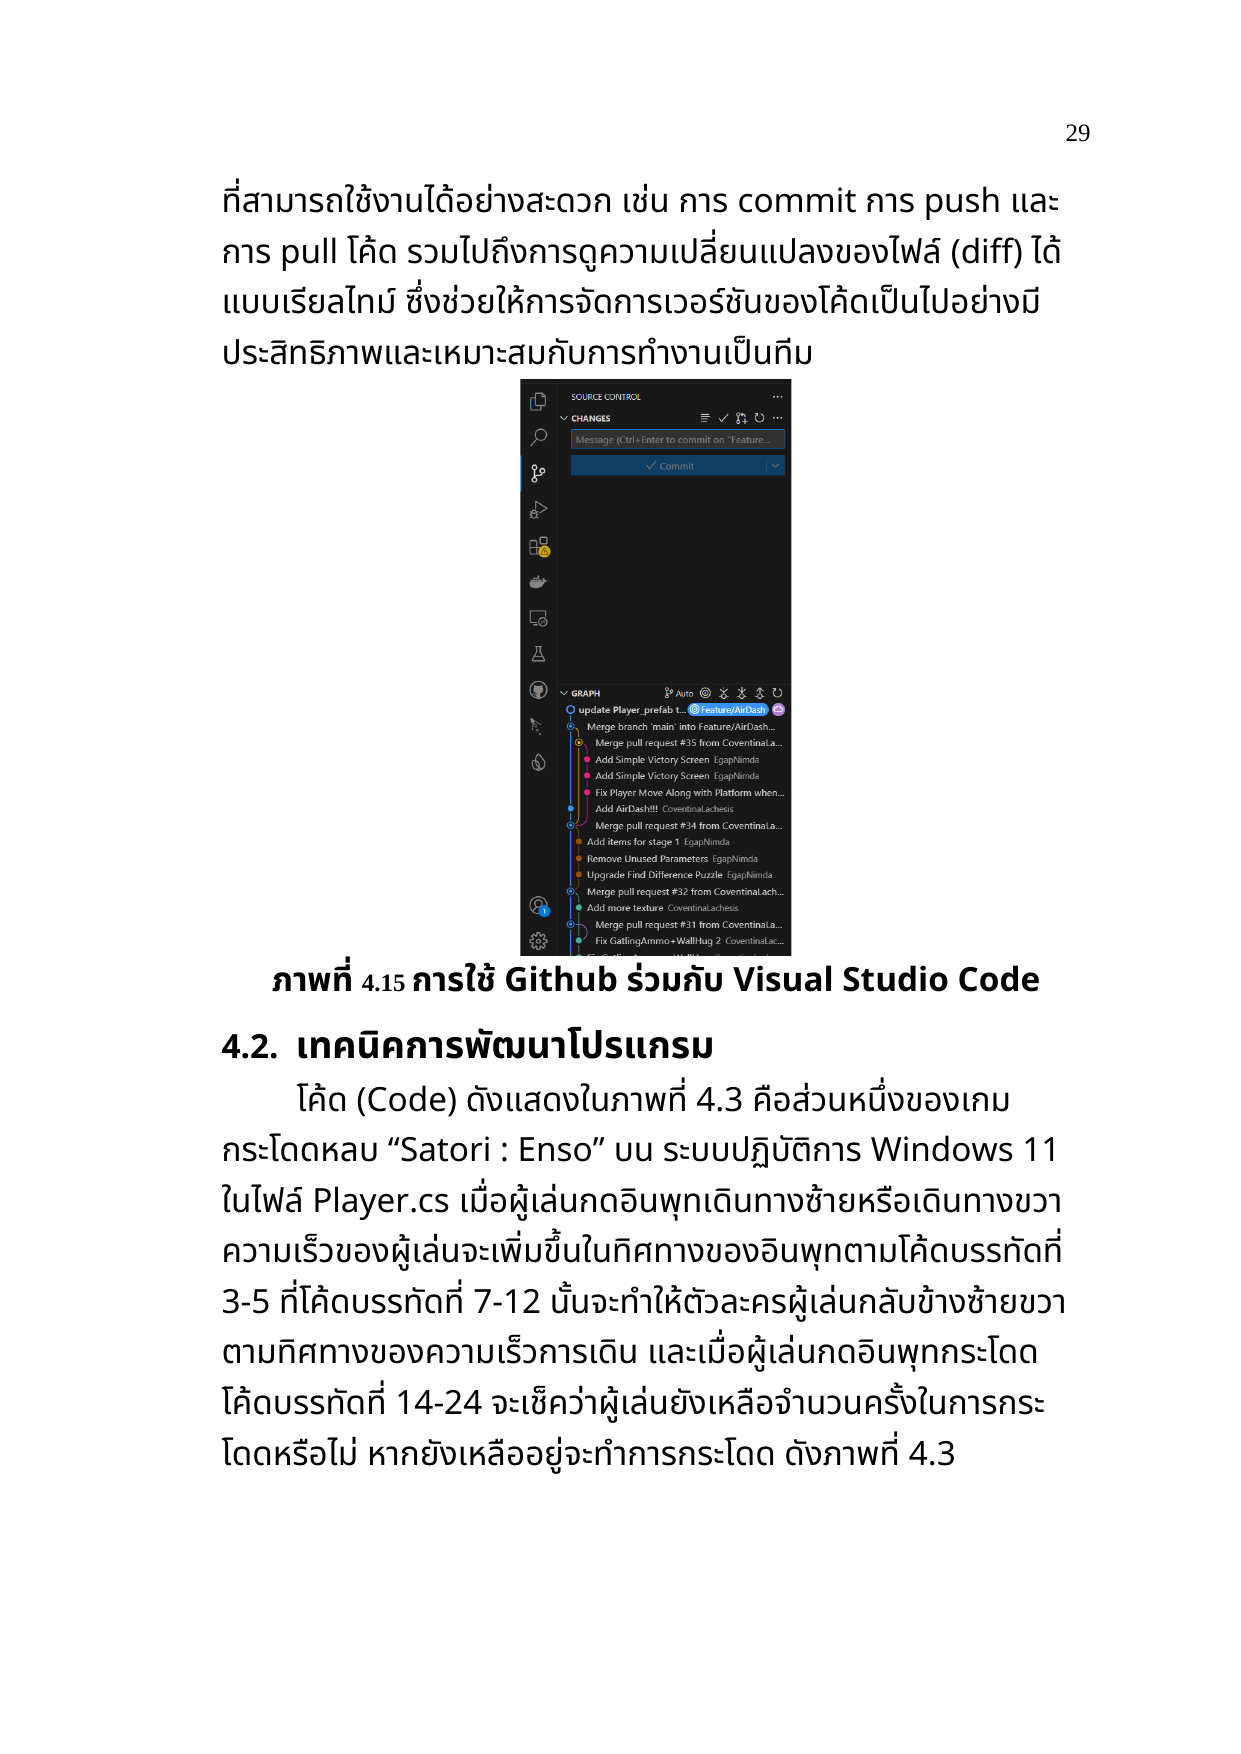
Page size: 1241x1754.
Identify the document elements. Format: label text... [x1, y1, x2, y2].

subtitle เทคนิคการพัฒนาโปรแกรม [221, 1019, 1090, 1075]
picture [520, 379, 792, 956]
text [221, 177, 1090, 379]
text โค้ด (Code) ดังแสดงในภาพที่ 4.3 คือส่วนหนึ่งของเกมกระโดดหลบ “Satori : Enso” บน ระบบปฏิบัติการ Windows 11 ในไฟล์ Player.cs เมื่อผู้เล่นกดอินพุทเดินทางซ้ายหรือเดินทางขวา ความเร็วของผู้เล่นจะเพิ่มขึ้นในทิศทางของอินพุทตามโค้ดบรรทัดที่ 3-5 ที่โค้ดบรรทัดที่ 7-12 นั้นจะทำให้ตัวละครผู้เล่นกลับข้างซ้ายขวาตามทิศทางของความเร็วการเดิน และเมื่อผู้เล่นกดอินพุทกระโดดโค้ดบรรทัดที่ 14-24 จะเช็คว่าผู้เล่นยังเหลือจำนวนครั้งในการกระโดดหรือไม่ หากยังเหลืออยู่จะทำการกระโดด ดังภาพที่ 4.3 [221, 1075, 1090, 1480]
